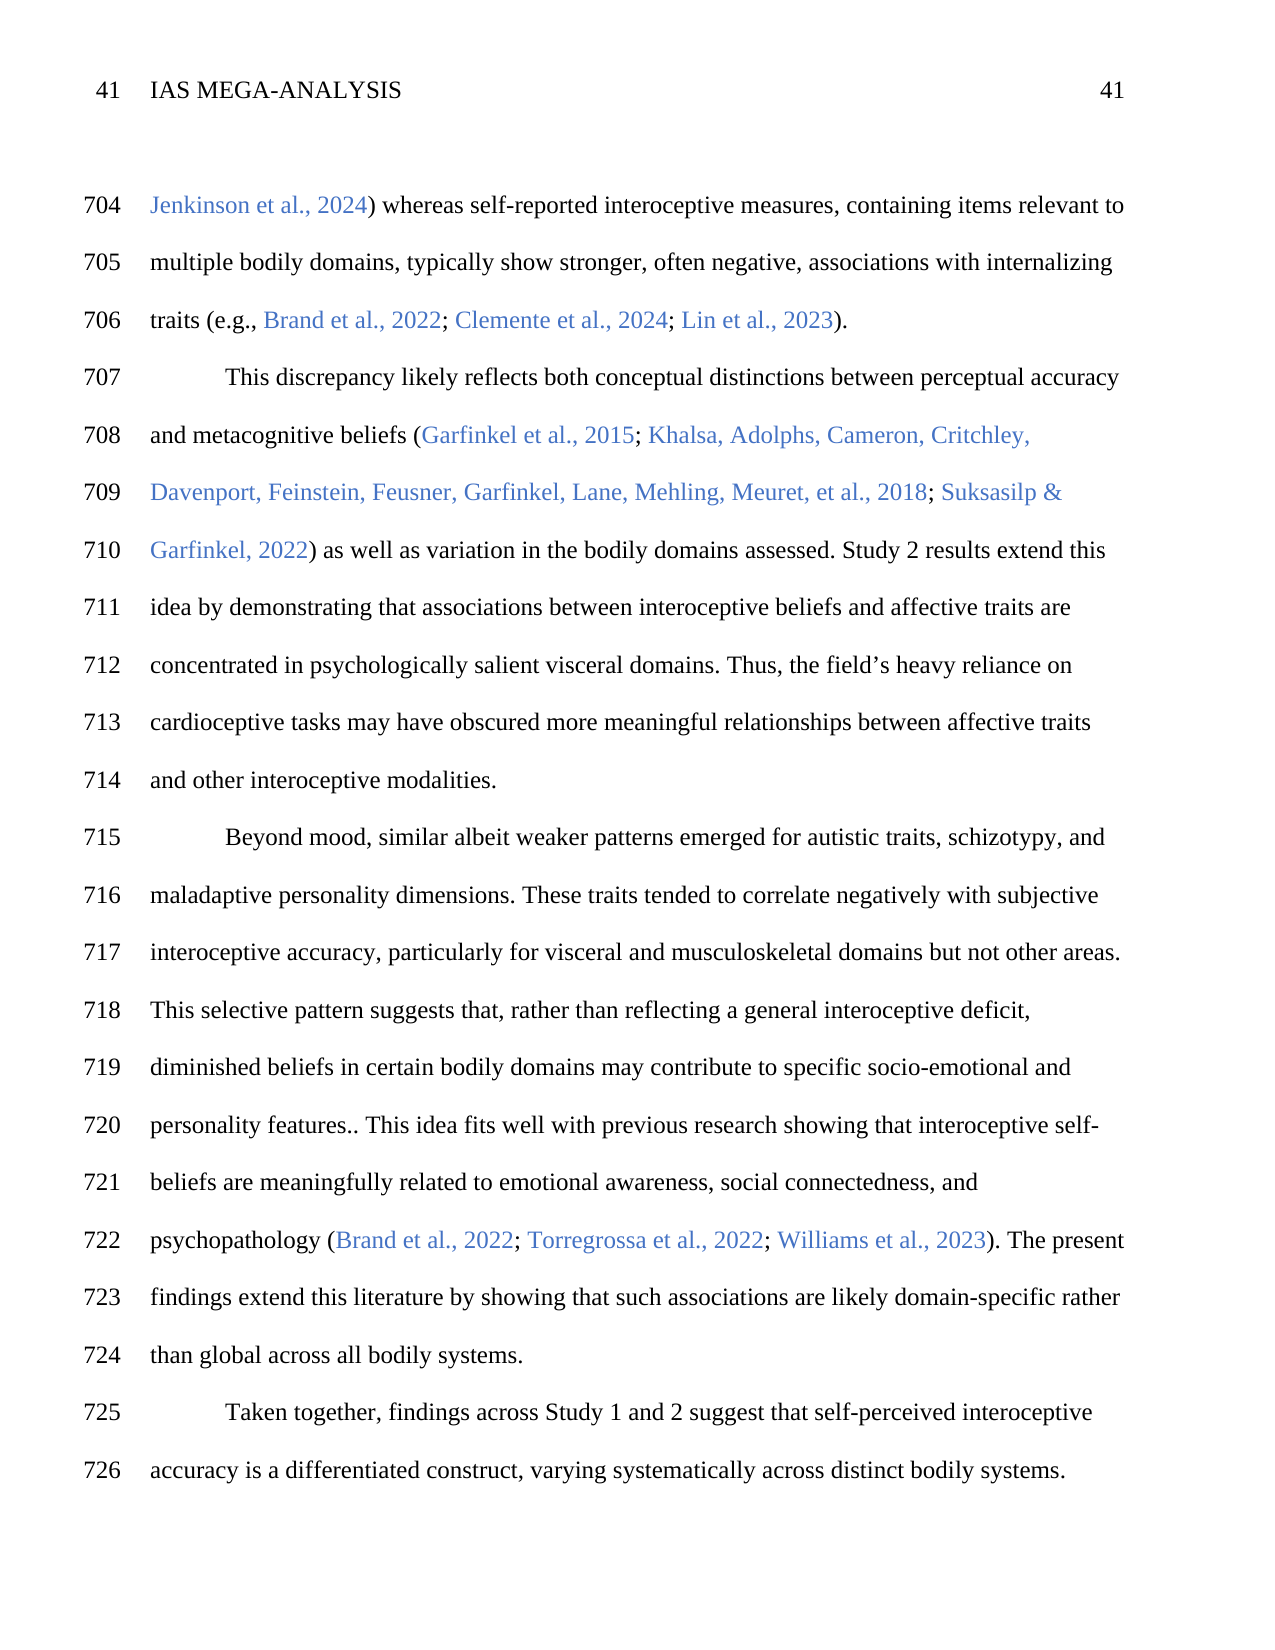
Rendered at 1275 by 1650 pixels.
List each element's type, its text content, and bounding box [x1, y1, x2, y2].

text Beyond mood, similar albeit weaker patterns emerged for autistic traits, schizotypy, and maladaptive personality dimensions. These traits tended to correlate negatively with subjective interoceptive accuracy, particularly for visceral and musculoskeletal domains but not other areas. This selective pattern suggests that, rather than reflecting a general interoceptive deficit, diminished beliefs in certain bodily domains may contribute to specific socio-emotional and personality features.. This idea fits well with previous research showing that interoceptive self-beliefs are meaningfully related to emotional awareness, social connectedness, and psychopathology (Brand et al., 2022; Torregrossa et al., 2022; Williams et al., 2023). The present findings extend this literature by showing that such associations are likely domain-specific rather than global across all bodily systems. [150, 822, 1125, 1369]
text This discrepancy likely reflects both conceptual distinctions between perceptual accuracy and metacognitive beliefs (Garfinkel et al., 2015; Khalsa, Adolphs, Cameron, Critchley, Davenport, Feinstein, Feusner, Garfinkel, Lane, Mehling, Meuret, et al., 2018; Suksasilp & Garfinkel, 2022) as well as variation in the bodily domains assessed. Study 2 results extend this idea by demonstrating that associations between interoceptive beliefs and affective traits are concentrated in psychologically salient visceral domains. Thus, the field’s heavy reliance on cardioceptive tasks may have obscured more meaningful relationships between affective traits and other interoceptive modalities. [150, 362, 1125, 794]
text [150, 1397, 1125, 1484]
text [150, 190, 1125, 334]
